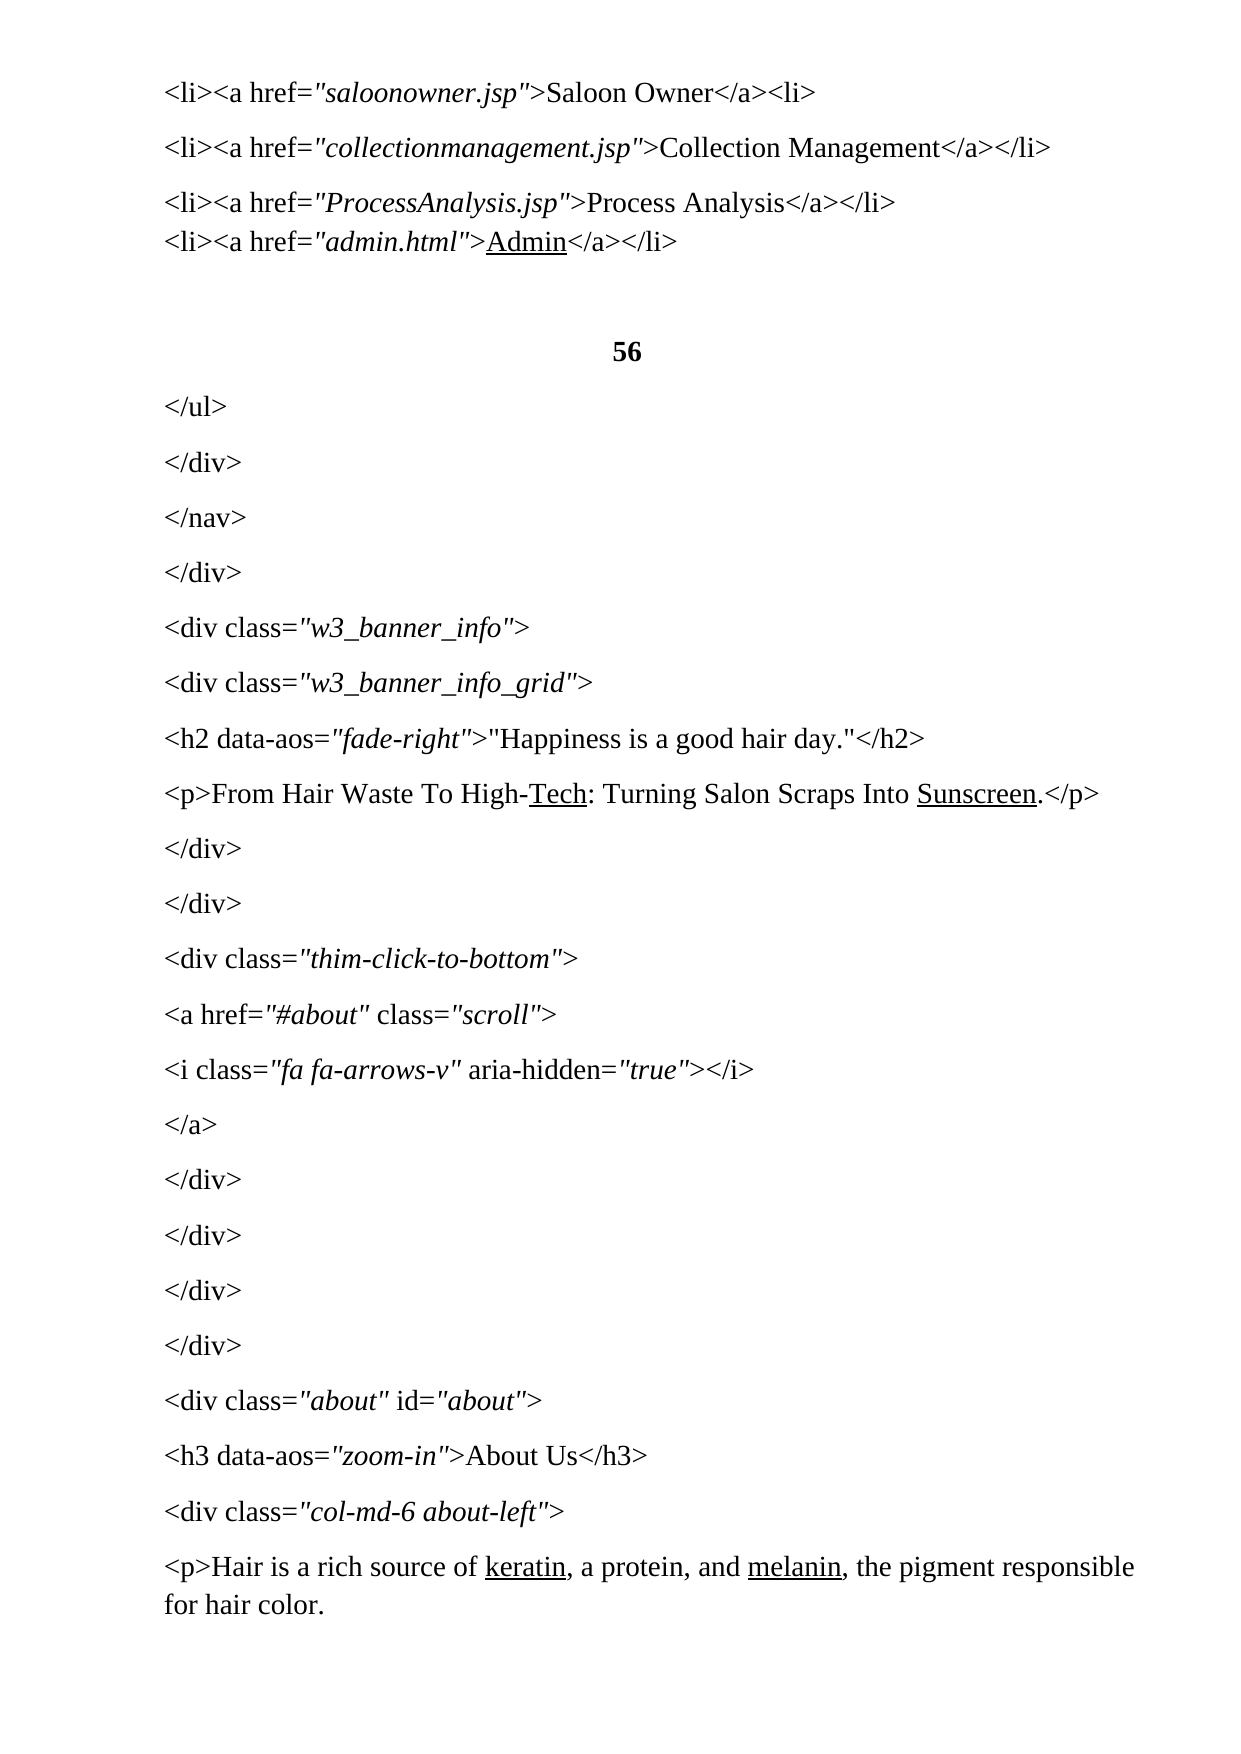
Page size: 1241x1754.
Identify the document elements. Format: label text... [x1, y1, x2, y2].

text </div> [89, 445, 1165, 478]
text <li><a href="collectionmanagement.jsp">Collection Management</a></li> [89, 130, 1165, 164]
text <i class="fa fa-arrows-v" aria-hidden="true"></i> [89, 1052, 1165, 1086]
text <p>Hair is a rich source of keratin, a protein, and melanin, the pigment responsible for hair color. [164, 1549, 1165, 1621]
text </nav> [89, 500, 1165, 533]
text <div class="thim-click-to-bottom"> [89, 942, 1165, 975]
text <h3 data-aos="zoom-in">About Us</h3> [89, 1438, 1165, 1472]
text 56 [89, 334, 1165, 368]
text <div class="about" id="about"> [89, 1383, 1165, 1417]
text </a> [89, 1107, 1165, 1141]
text <p>From Hair Waste To High-Tech: Turning Salon Scraps Into Sunscreen.</p> [89, 776, 1165, 809]
text <h2 data-aos="fade-right">"Happiness is a good hair day."</h2> [89, 721, 1165, 754]
text </ul> [89, 389, 1165, 423]
text <a href="#about" class="scroll"> [89, 997, 1165, 1030]
text </div> [89, 1273, 1165, 1306]
text </div> [89, 1162, 1165, 1196]
text <div class="w3_banner_info_grid"> [89, 666, 1165, 699]
text <li><a href="saloonowner.jsp">Saloon Owner</a><li> [89, 75, 1165, 108]
text </div> [89, 886, 1165, 920]
text </div> [89, 1328, 1165, 1362]
text </div> [89, 831, 1165, 865]
text <div class="col-md-6 about-left"> [89, 1494, 1165, 1527]
text <div class="w3_banner_info"> [89, 610, 1165, 644]
text </div> [89, 555, 1165, 589]
text <li><a href="ProcessAnalysis.jsp">Process Analysis</a></li> <li><a href="admin.html">Admin</a></li> [89, 185, 1165, 257]
text </div> [89, 1218, 1165, 1251]
